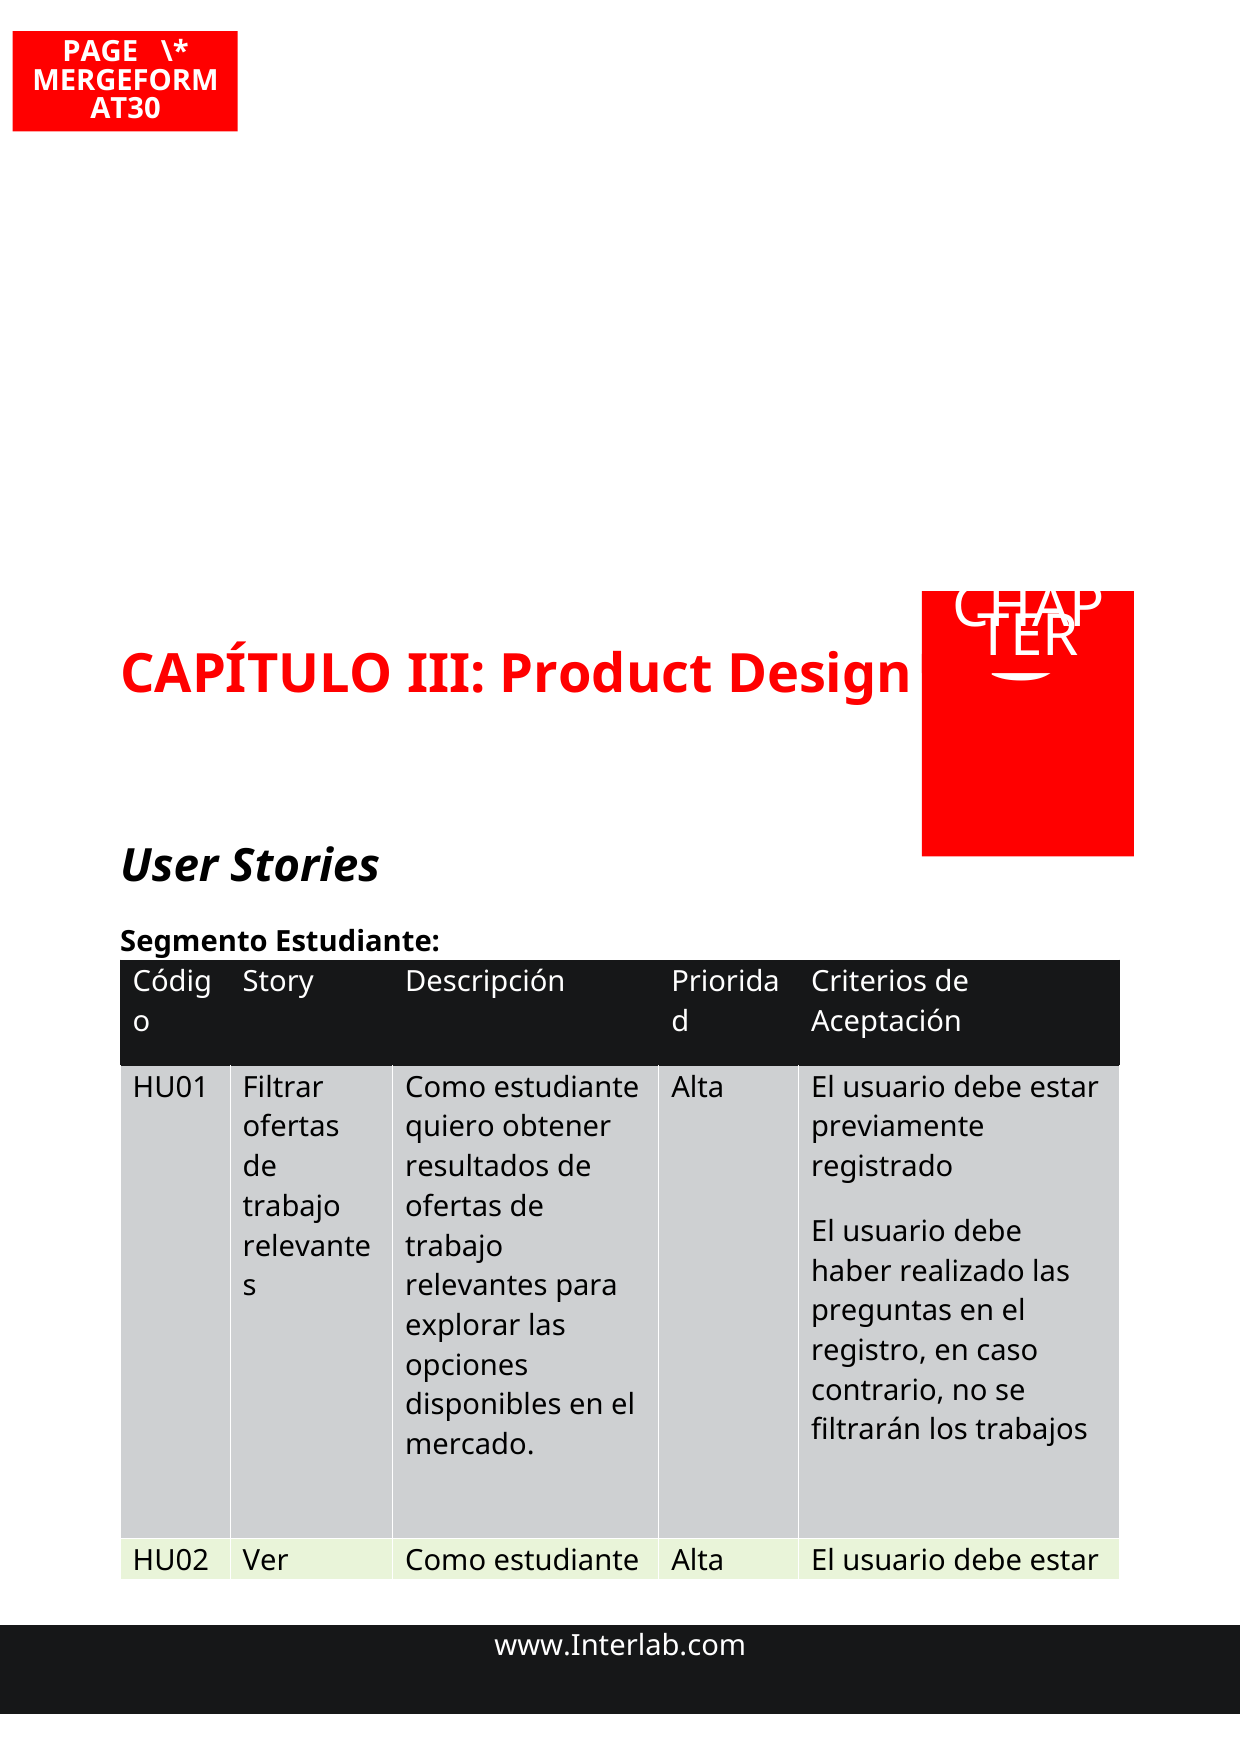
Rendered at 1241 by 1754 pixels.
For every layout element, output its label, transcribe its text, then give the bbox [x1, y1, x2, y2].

table_cell Alta [659, 1066, 798, 1538]
subtitle User Stories [120, 832, 1120, 895]
table_cell El usuario debe estar previamente registrado El usuario debe haber realizado las preguntas en el registro, en caso contrario, no se filtrarán los trabajos [799, 1066, 1119, 1538]
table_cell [393, 1539, 658, 1579]
text Segmento Estudiante: [120, 920, 1120, 959]
table_header Prioridad [659, 961, 799, 1065]
table_cell Alta [659, 1539, 798, 1579]
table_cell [231, 1539, 392, 1579]
table_cell Como estudiante quiero obtener resultados de ofertas de trabajo relevantes para explorar las opciones disponibles en el mercado. [393, 1066, 658, 1538]
table_header Descripción [393, 961, 659, 1065]
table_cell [799, 1539, 1119, 1579]
table_header Story [230, 961, 393, 1065]
table_cell HU02 [121, 1539, 230, 1579]
table_header Código [121, 961, 230, 1065]
table_header Criterios de Aceptación [799, 961, 1119, 1065]
subtitle CAPÍTULO III: Product Design [120, 635, 921, 709]
table_cell HU01 [121, 1066, 230, 1538]
table_cell Filtrar ofertas de trabajo relevantes [231, 1066, 392, 1538]
